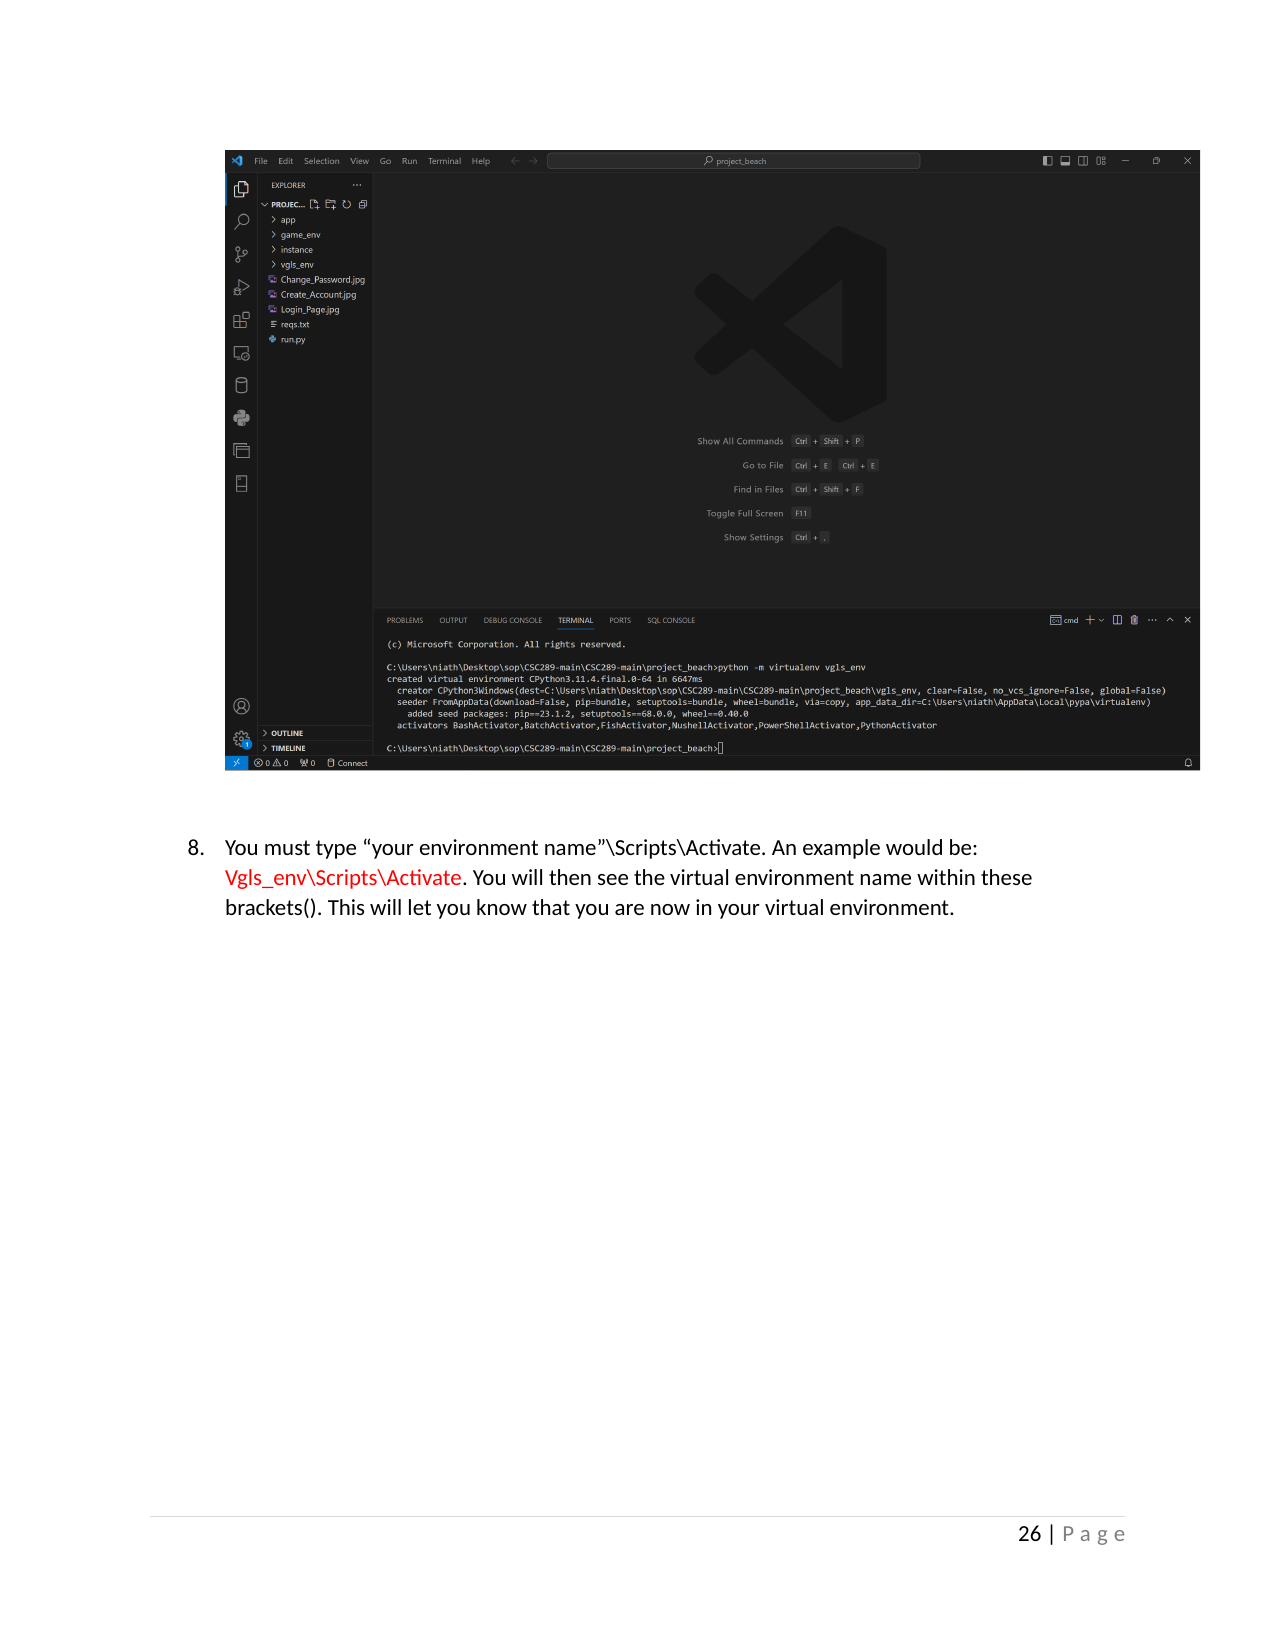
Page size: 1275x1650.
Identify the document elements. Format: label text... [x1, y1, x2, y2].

picture [225, 150, 1200, 771]
list Vgls_env\Scripts\Activate. You will then see the virtual environment name within these brackets(). This will let you know that you are now in your virtual environment. [225, 863, 1125, 921]
list You must type “your environment name”\Scripts\Activate. An example would be: [187, 833, 1125, 861]
